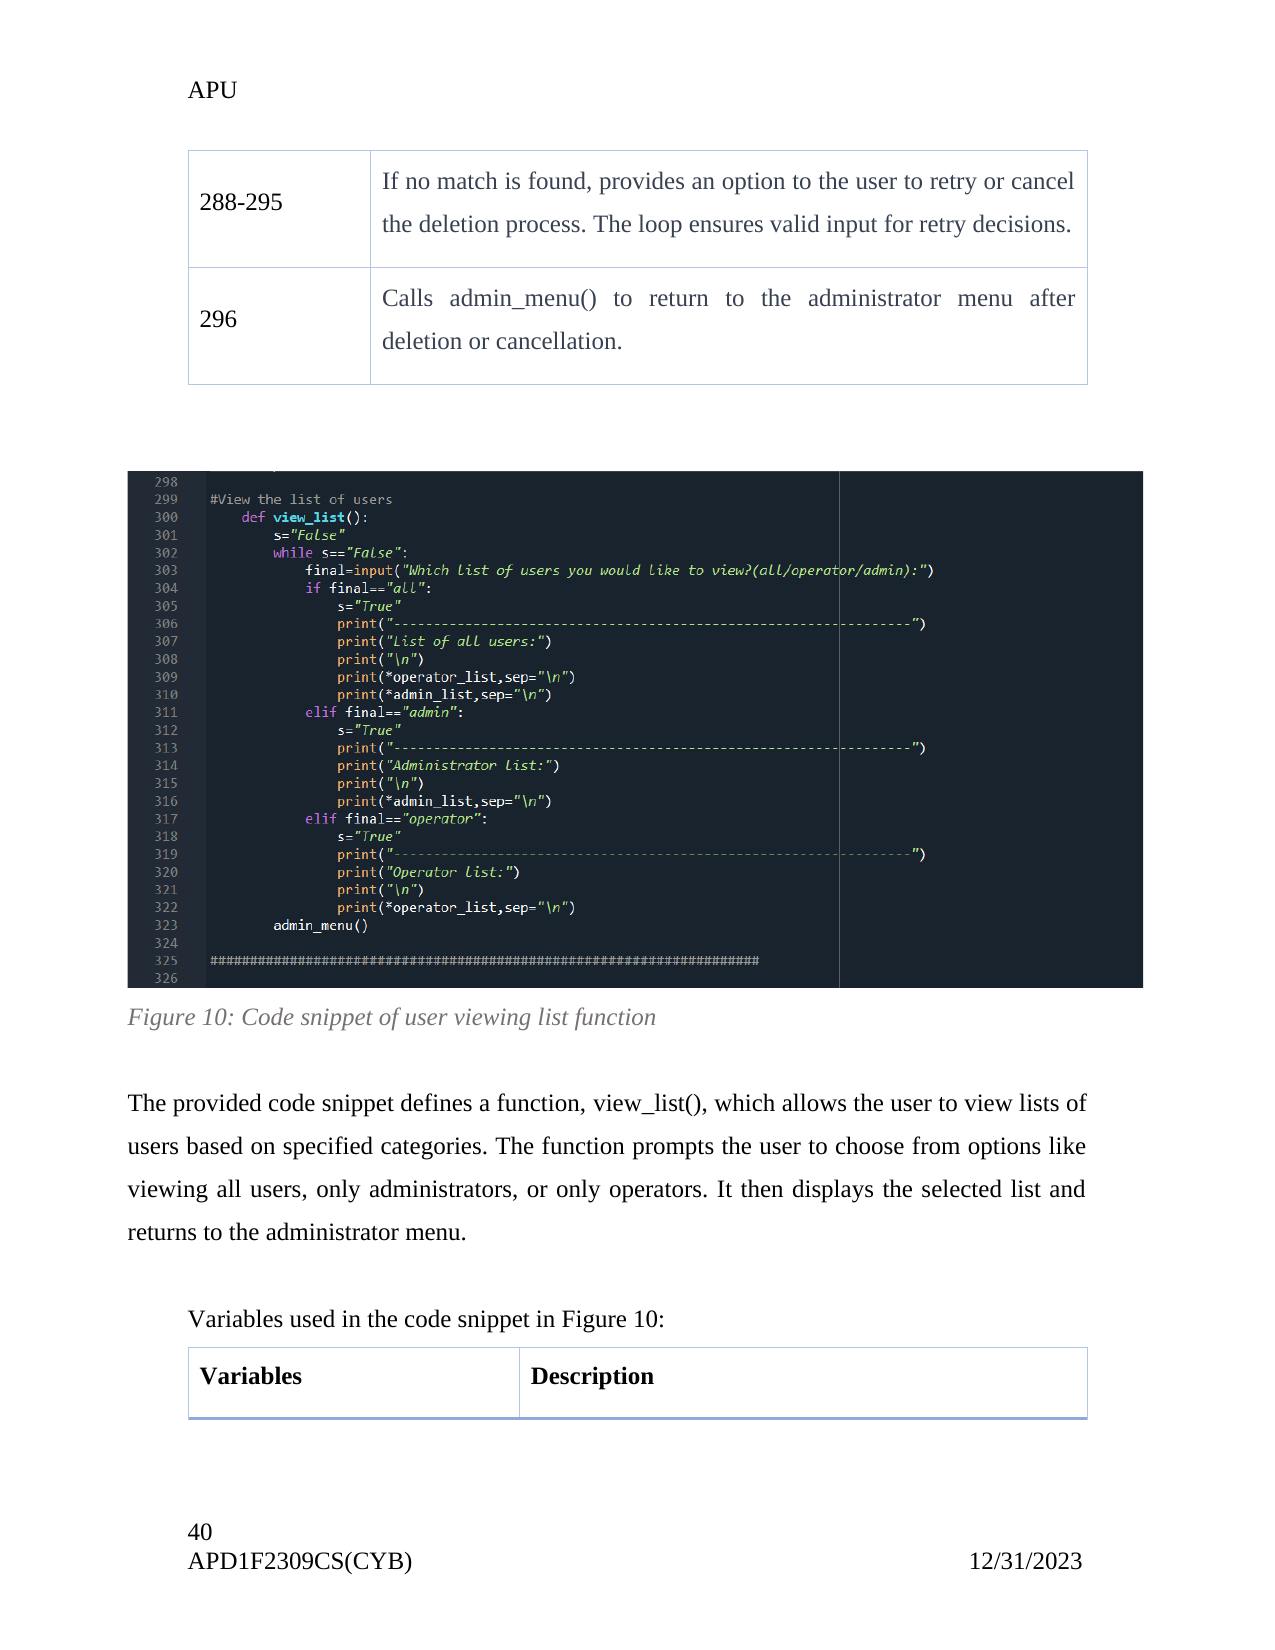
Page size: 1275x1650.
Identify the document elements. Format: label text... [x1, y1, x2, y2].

text Figure 10: Code snippet of user viewing list function [127, 988, 1087, 1031]
table_header Variables [189, 1348, 519, 1417]
picture [127, 471, 1144, 988]
table_cell 296 [189, 268, 370, 384]
table_cell 288-295 [189, 151, 370, 267]
table_cell If no match is found, provides an option to the user to retry or cancel the deletion process. The loop ensures valid input for retry decisions. [371, 151, 1087, 267]
table_cell Calls admin_menu() to return to the administrator menu after deletion or cancellation. [371, 268, 1087, 384]
table_header Description [520, 1348, 1087, 1417]
text The provided code snippet defines a function, view_list(), which allows the user to view lists of users based on specified categories. The function prompts the user to choose from options like viewing all users, only administrators, or only operators. It then displays the selected list and returns to the administrator menu. [127, 1088, 1087, 1246]
text Variables used in the code snippet in Figure 10: [187, 1304, 1087, 1332]
